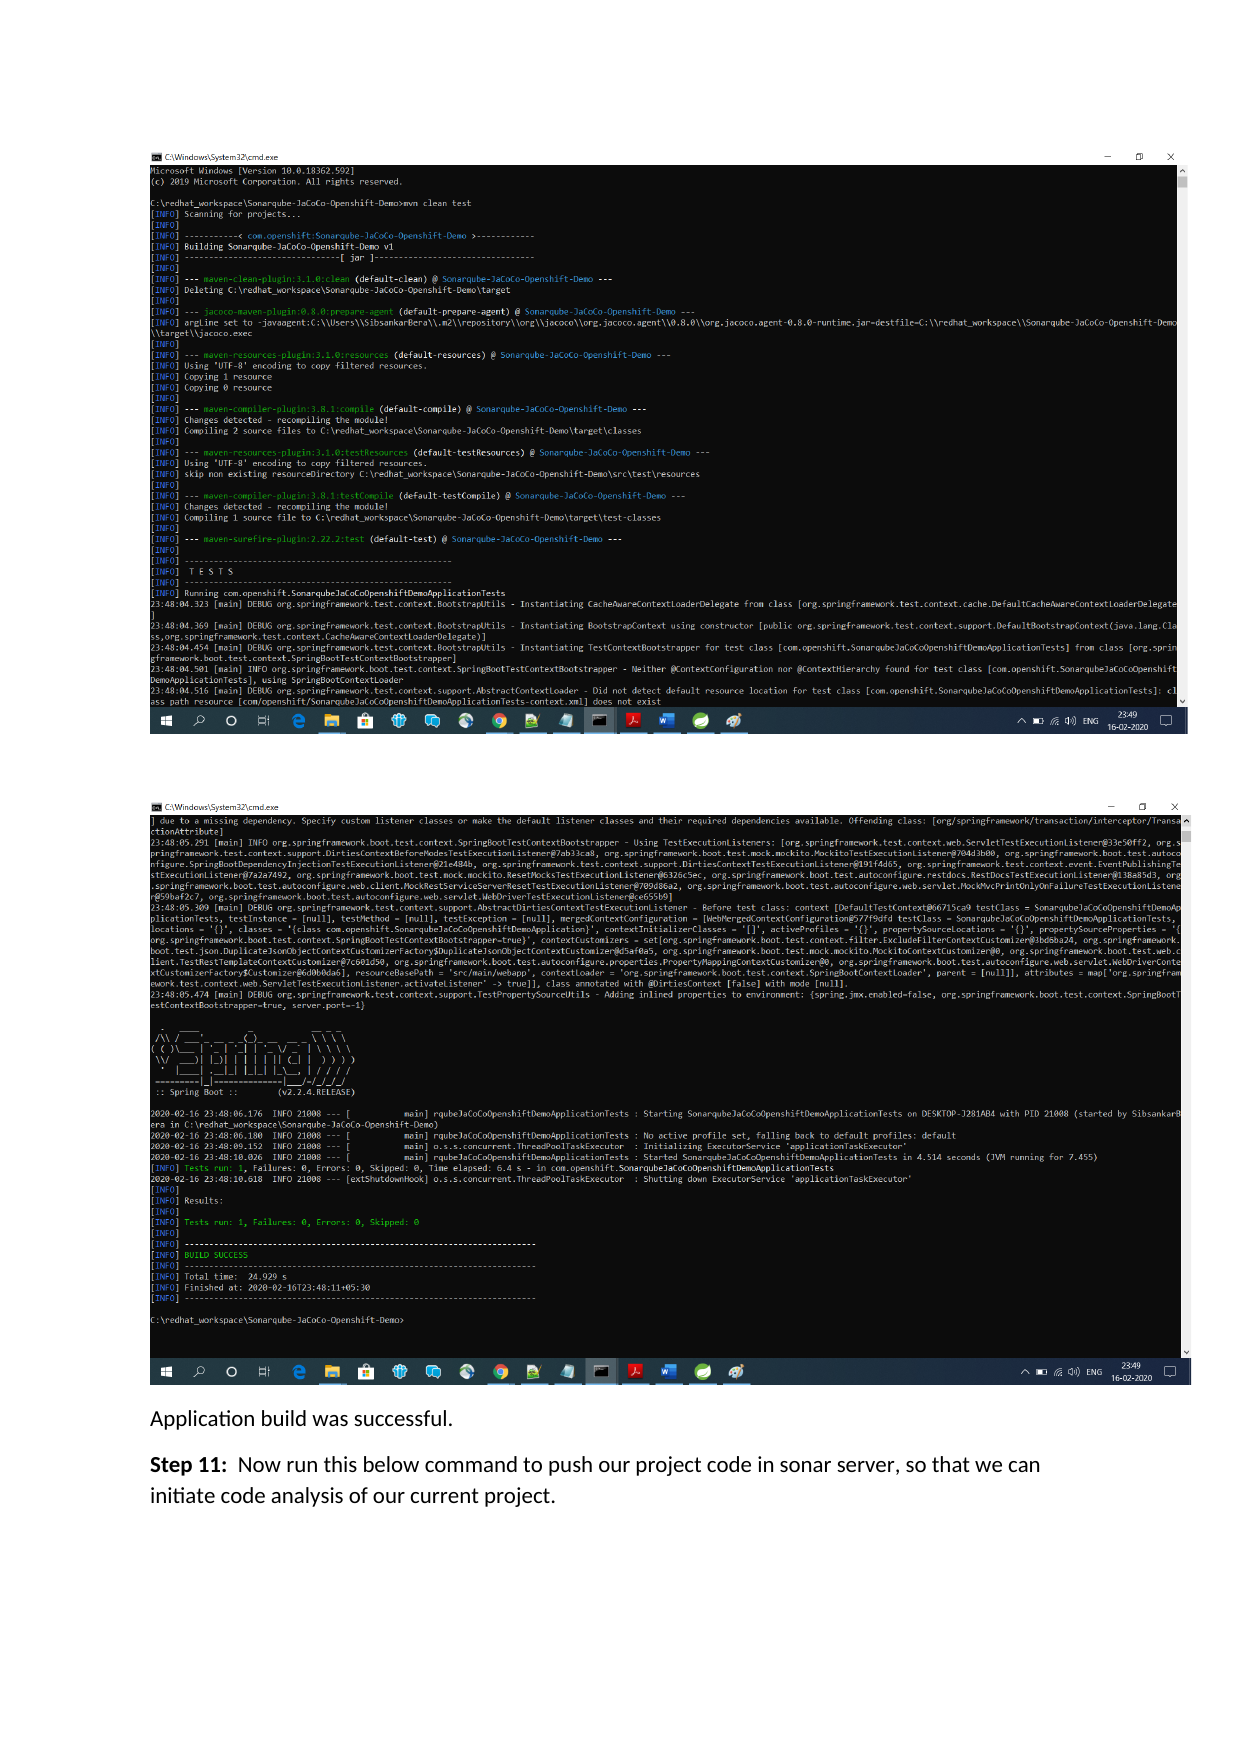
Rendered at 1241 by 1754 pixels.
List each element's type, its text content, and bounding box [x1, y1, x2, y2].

text Application build was successful. [150, 1404, 1090, 1432]
picture [150, 799, 1192, 1385]
picture [150, 150, 1188, 734]
text Step 11: Now run this below command to push our project code in sonar server, so that we can initiate code analysis of our current project. [150, 1451, 1090, 1509]
